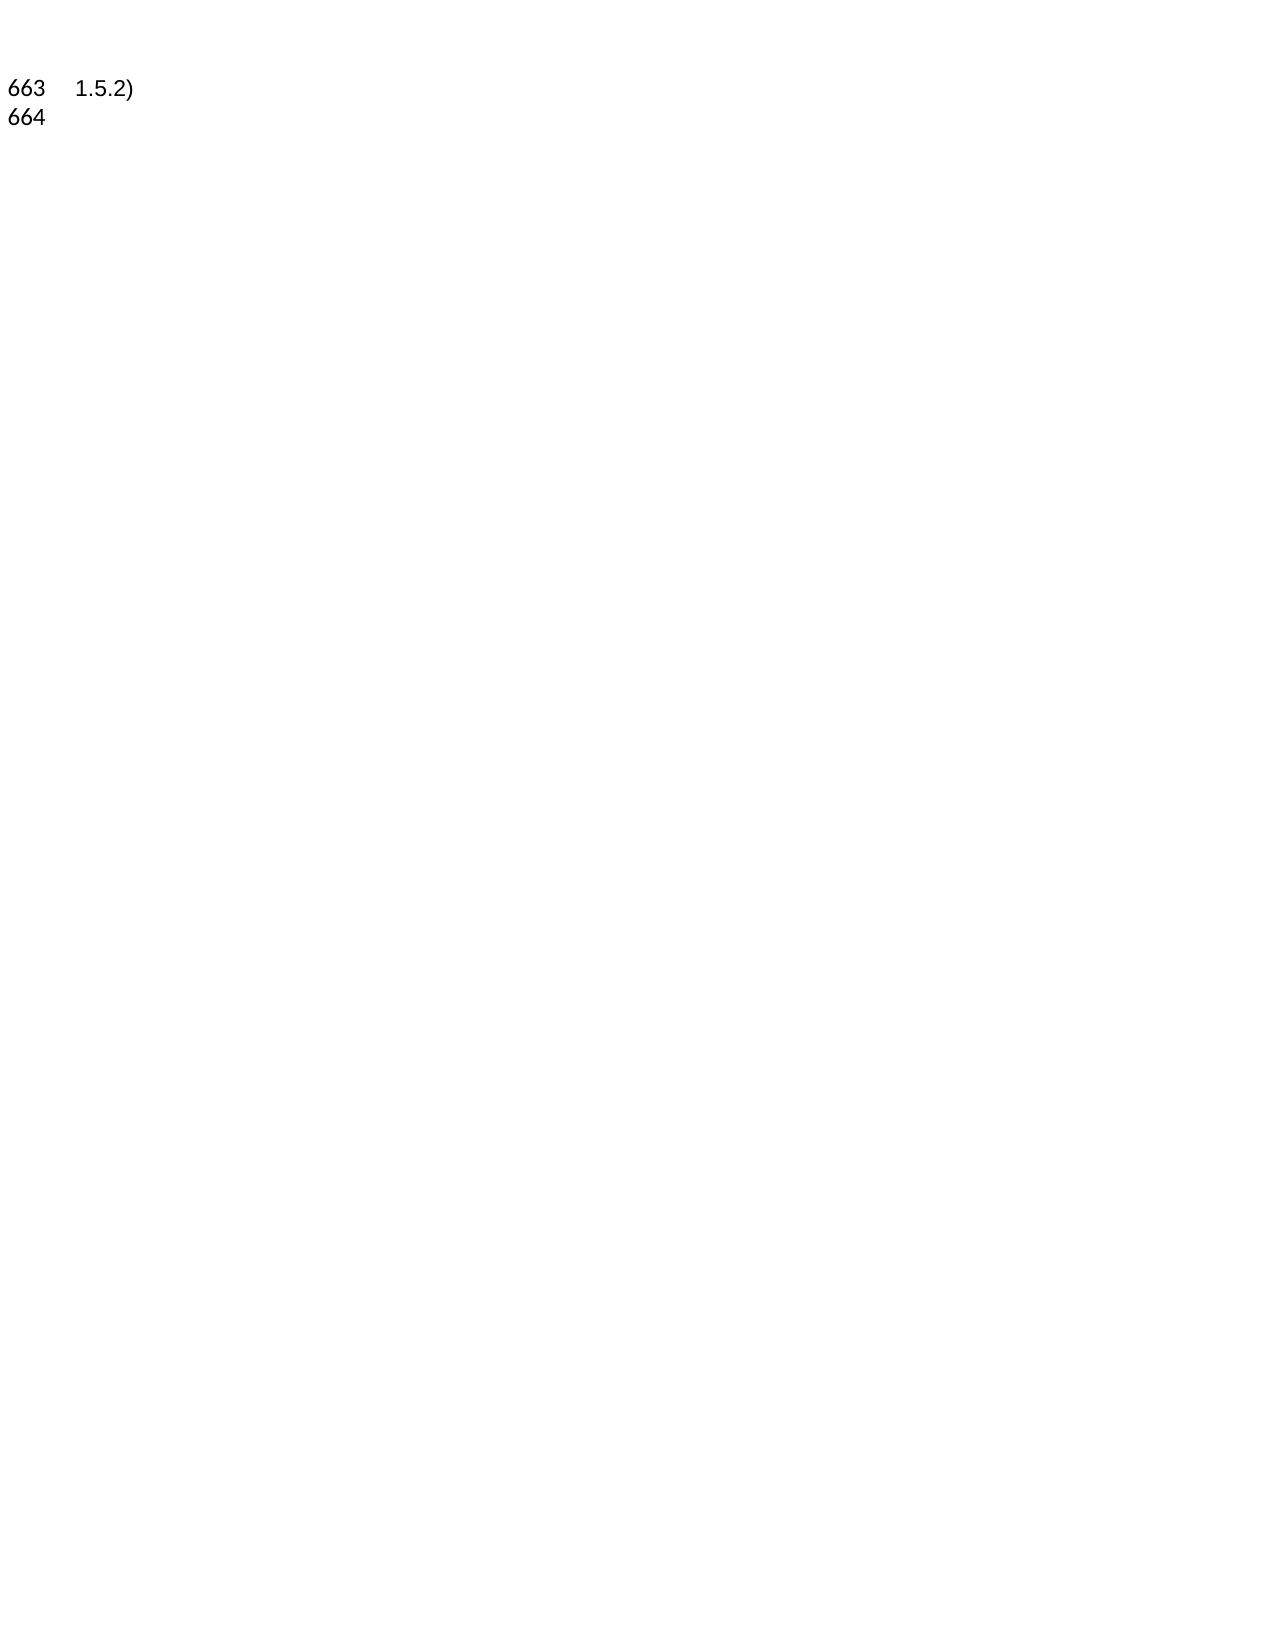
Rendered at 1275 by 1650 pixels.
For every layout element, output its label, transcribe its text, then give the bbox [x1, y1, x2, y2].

text 1.5.2) [75, 75, 1200, 101]
